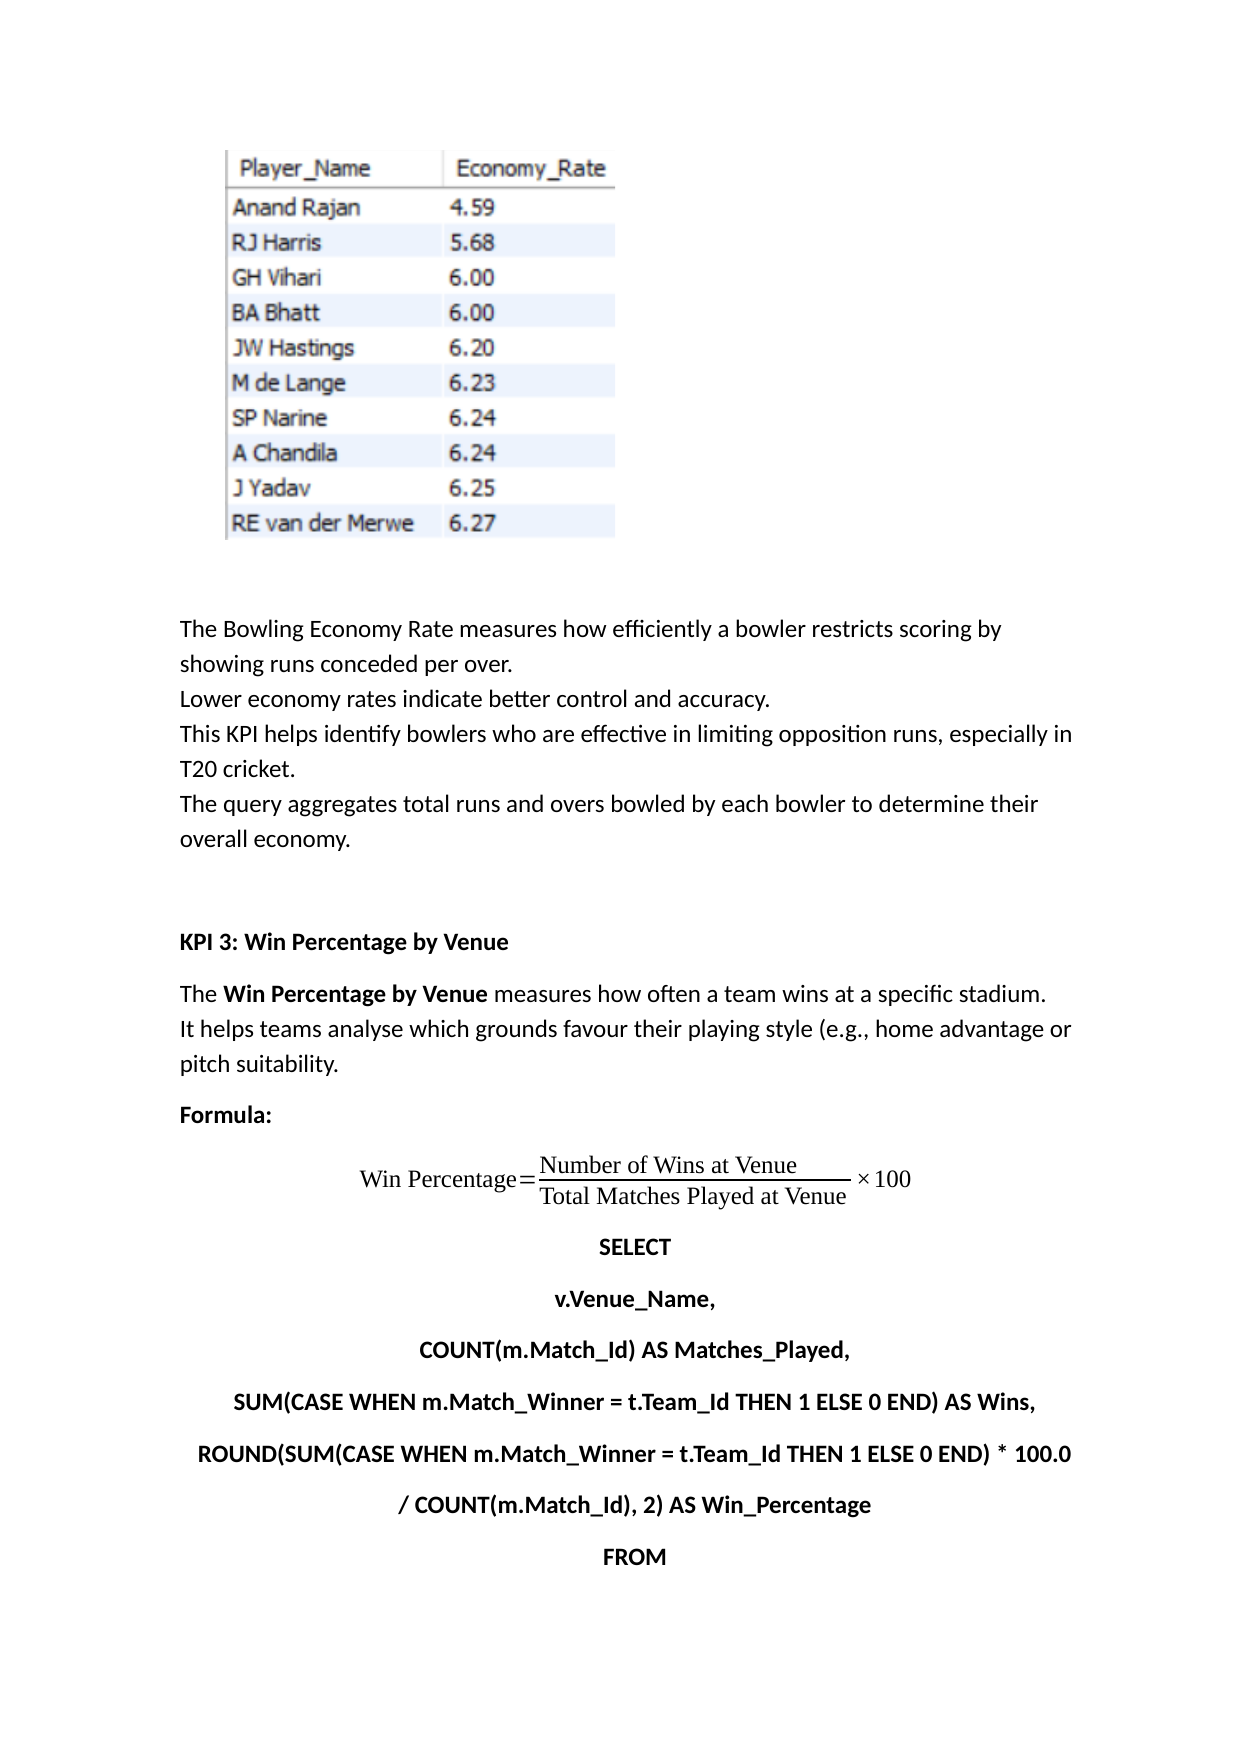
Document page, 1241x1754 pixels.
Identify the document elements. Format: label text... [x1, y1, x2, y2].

text / COUNT(m.Match_Id), 2) AS Win_Percentage [179, 1489, 1090, 1520]
text SELECT [179, 1231, 1090, 1262]
text SUM(CASE WHEN m.Match_Winner = t.Team_Id THEN 1 ELSE 0 END) AS Wins, [179, 1386, 1090, 1417]
text KPI 3: Win Percentage by Venue [179, 926, 1090, 957]
text FROM [179, 1541, 1090, 1572]
text ROUND(SUM(CASE WHEN m.Match_Winner = t.Team_Id THEN 1 ELSE 0 END) * 100.0 [179, 1438, 1090, 1468]
text COUNT(m.Match_Id) AS Matches_Played, [179, 1334, 1090, 1365]
text v.Venue_Name, [179, 1283, 1090, 1313]
picture [225, 150, 615, 540]
text The Bowling Economy Rate measures how efficiently a bowler restricts scoring by showing runs conceded per over. Lower economy rates indicate better control and accuracy. This KPI helps identify bowlers who are effective in limiting opposition runs, especially in T20 cricket. The query aggregates total runs and overs bowled by each bowler to determine their overall economy. [179, 613, 1090, 853]
text Formula: [179, 1099, 1090, 1130]
text The Win Percentage by Venue measures how often a team wins at a specific stadium. It helps teams analyse which grounds favour their playing style (e.g., home advantage or pitch suitability. [179, 978, 1090, 1078]
